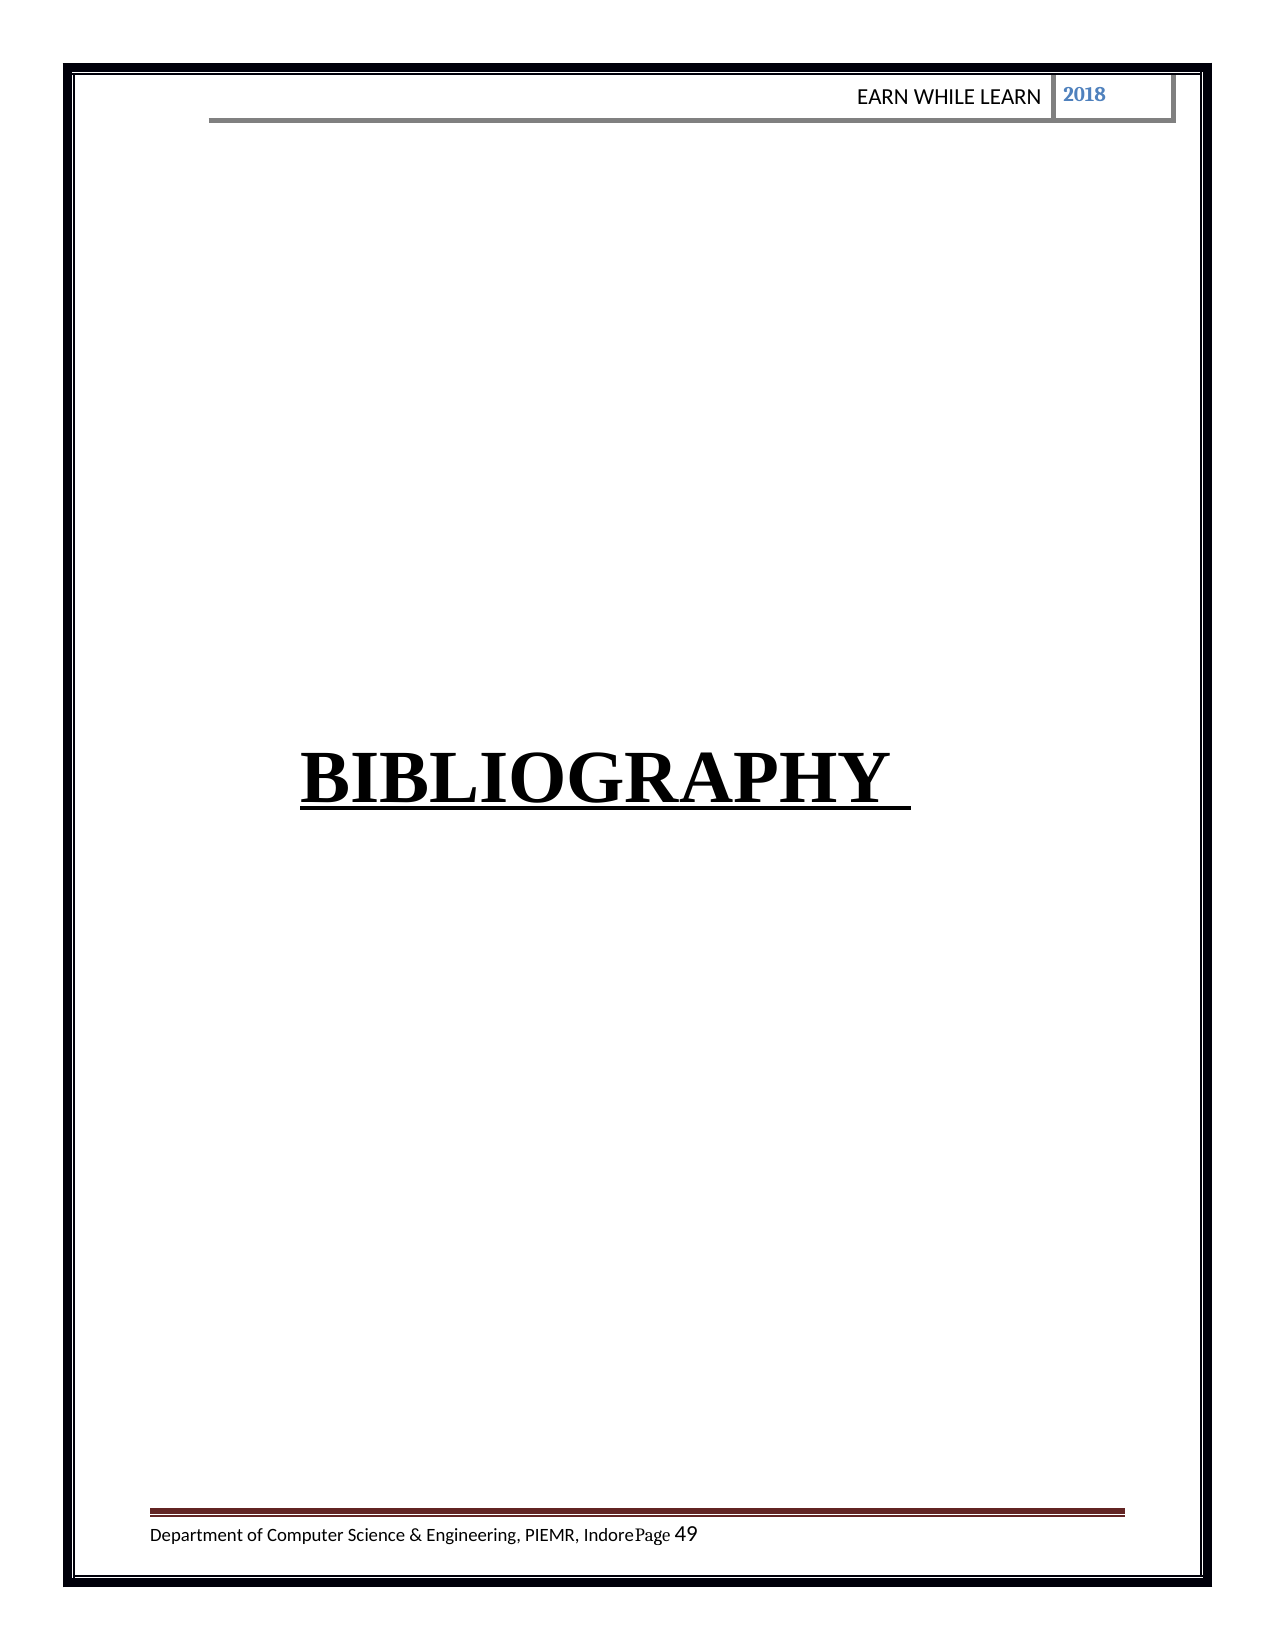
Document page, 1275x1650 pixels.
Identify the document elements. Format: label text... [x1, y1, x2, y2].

text BIBLIOGRAPHY [150, 732, 1125, 818]
